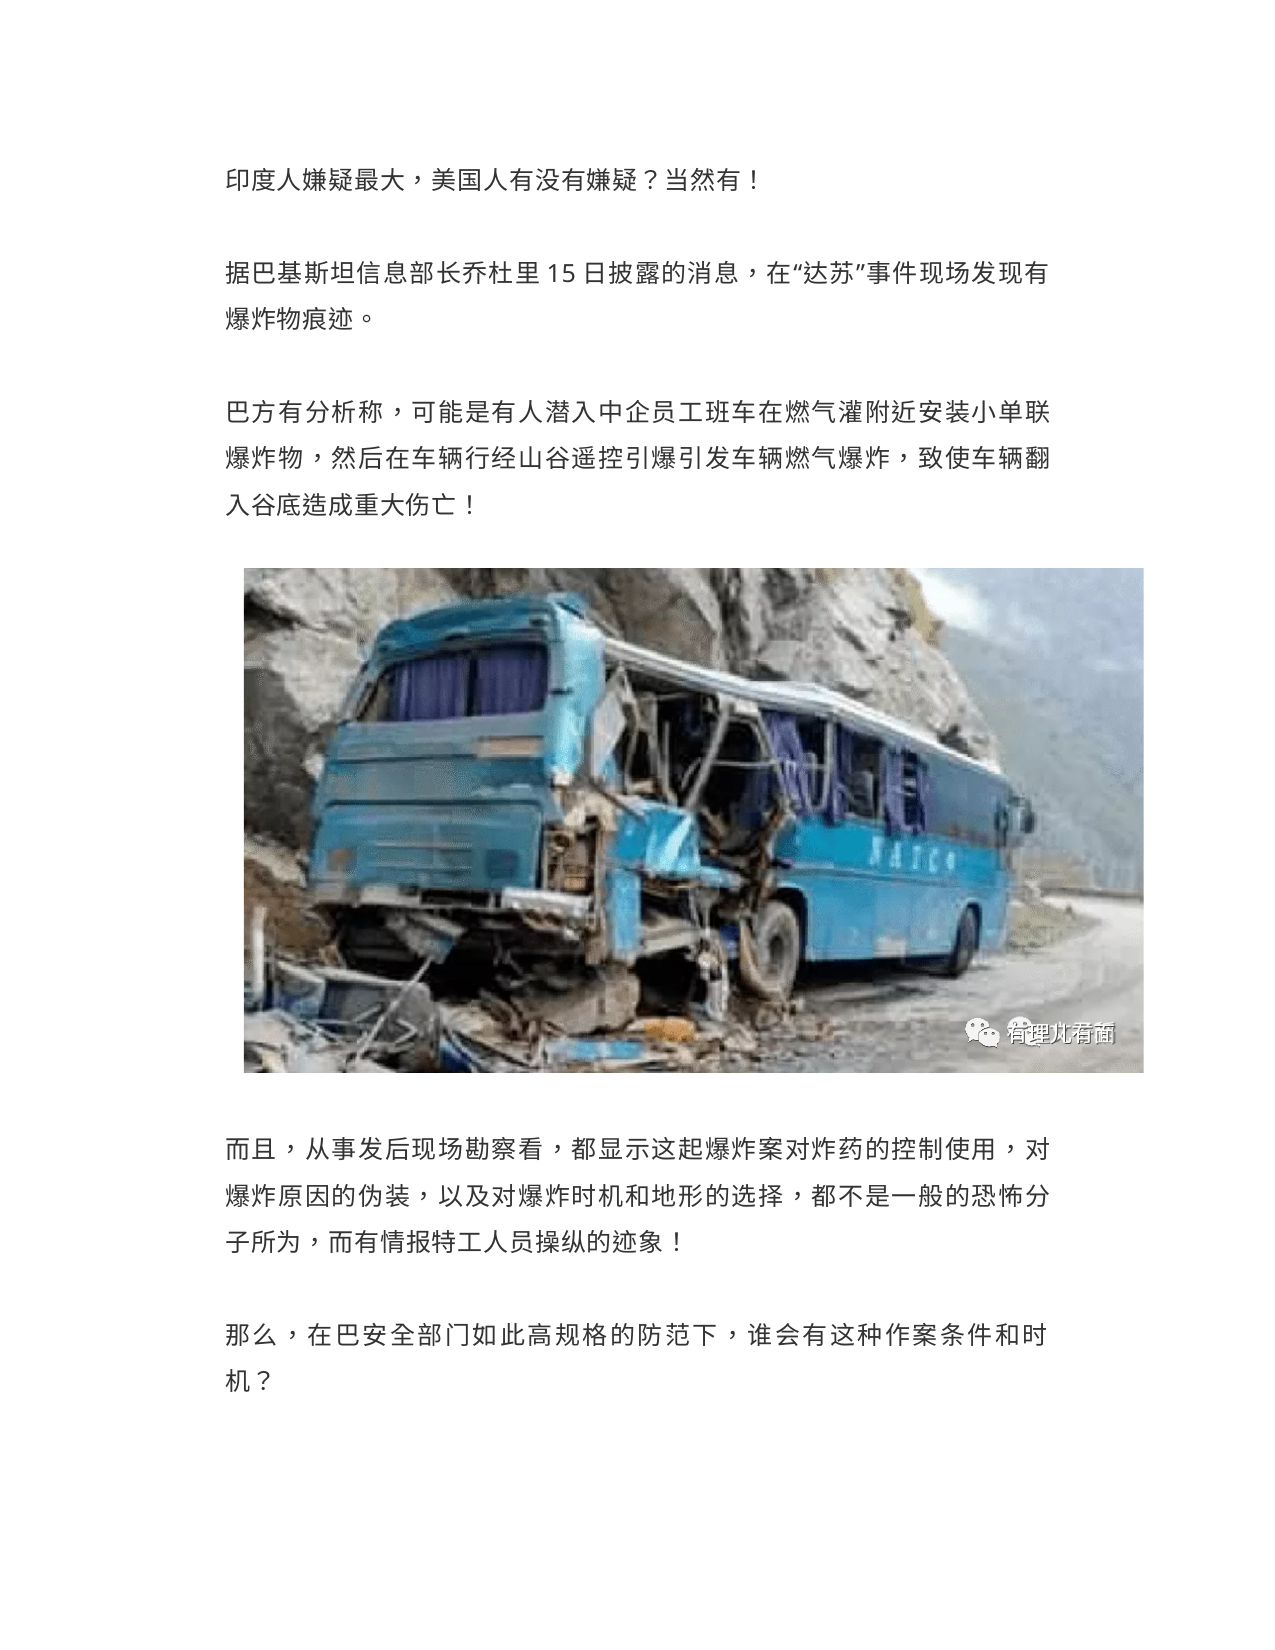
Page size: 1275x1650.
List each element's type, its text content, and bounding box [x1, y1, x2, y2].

text 巴方有分析称，可能是有人潜入中企员工班车在燃气灌附近安装小单联爆炸物，然后在车辆行经山谷遥控引爆引发车辆燃气爆炸，致使车辆翻入谷底造成重大伤亡！ [225, 382, 1050, 522]
text 印度人嫌疑最大，美国人有没有嫌疑？当然有！ [225, 150, 1050, 196]
text 据巴基斯坦信息部长乔杜里15日披露的消息，在“达苏”事件现场发现有爆炸物痕迹。 [225, 243, 1050, 336]
text 而且，从事发后现场勘察看，都显示这起爆炸案对炸药的控制使用，对爆炸原因的伪装，以及对爆炸时机和地形的选择，都不是一般的恐怖分子所为，而有情报特工人员操纵的迹象！ [225, 1119, 1050, 1259]
text 那么，在巴安全部门如此高规格的防范下，谁会有这种作案条件和时机？ [225, 1305, 1050, 1398]
picture [243, 568, 1144, 1073]
